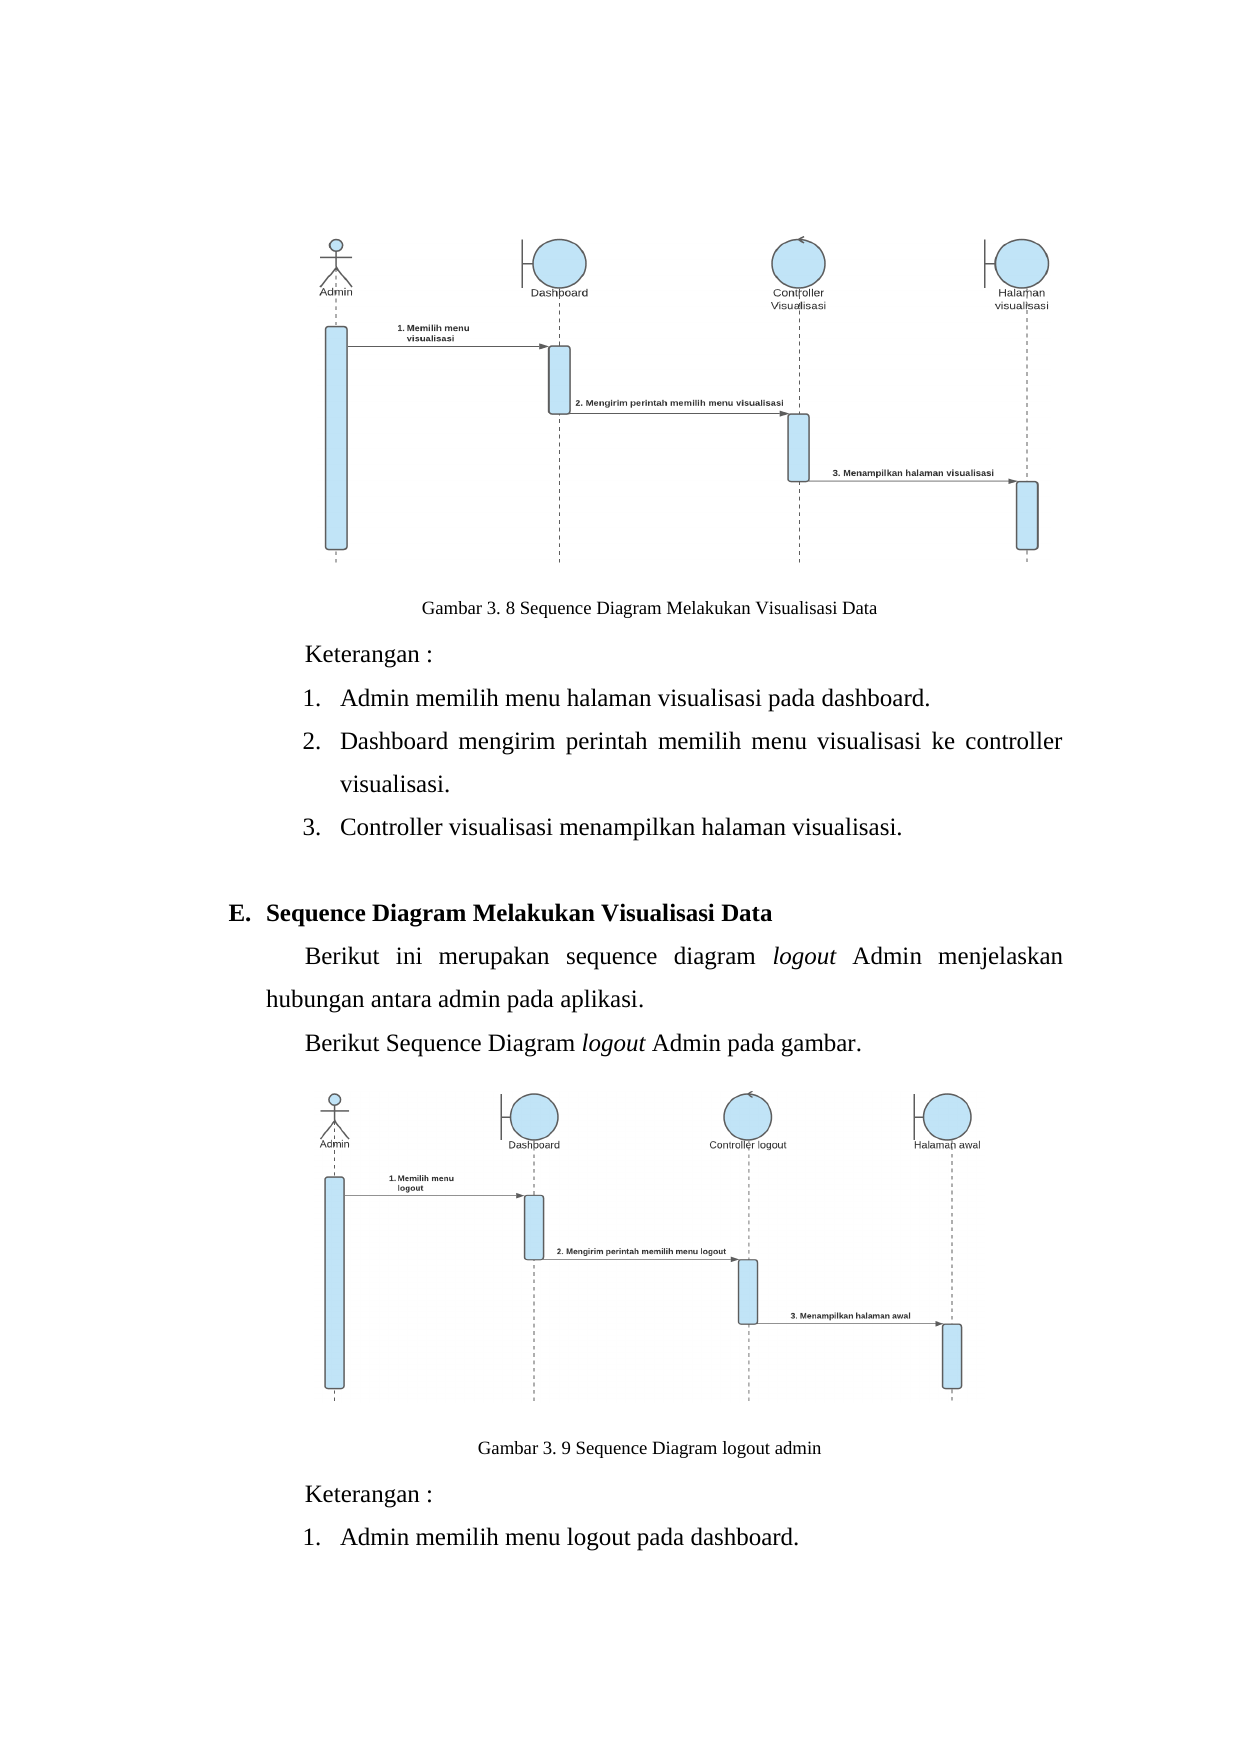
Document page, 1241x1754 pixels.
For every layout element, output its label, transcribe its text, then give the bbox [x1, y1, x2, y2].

text Gambar 3. 9 Sequence Diagram logout admin [236, 1437, 1063, 1458]
list Berikut ini merupakan sequence diagram logout Admin menjelaskan hubungan antara admin pada aplikasi. [266, 941, 1063, 1013]
list Keterangan : [266, 639, 1063, 668]
list Berikut Sequence Diagram logout Admin pada gambar. [266, 1028, 1063, 1056]
list Controller visualisasi menampilkan halaman visualisasi. [302, 812, 1063, 841]
list Admin memilih menu halaman visualisasi pada dashboard. [302, 683, 1063, 711]
picture [314, 1091, 985, 1403]
list Sequence Diagram Melakukan Visualisasi Data [228, 898, 1063, 927]
list Keterangan : [266, 1479, 1063, 1508]
picture [317, 236, 1051, 563]
list Dashboard mengirim perintah memilih menu visualisasi ke controller visualisasi. [302, 726, 1063, 798]
text Gambar 3. 8 Sequence Diagram Melakukan Visualisasi Data [236, 597, 1063, 619]
list Admin memilih menu logout pada dashboard. [302, 1522, 1063, 1551]
